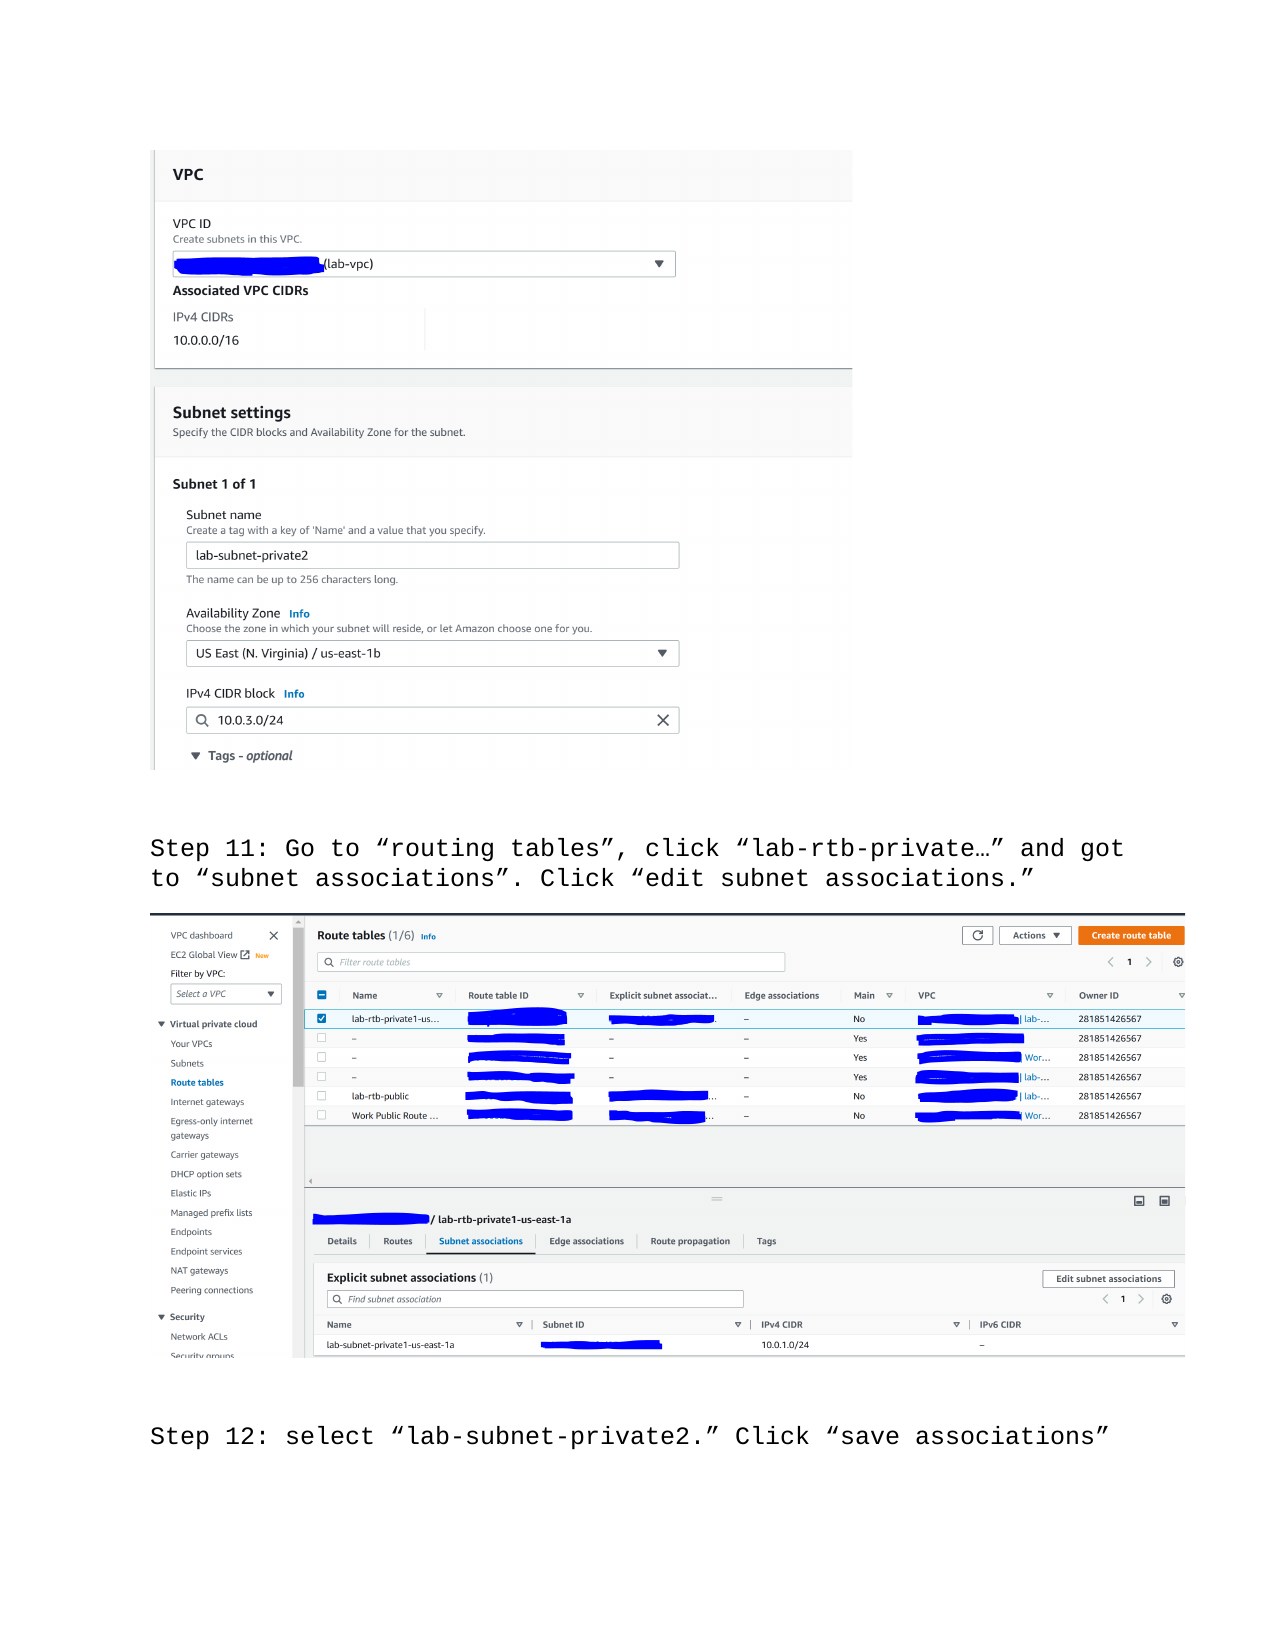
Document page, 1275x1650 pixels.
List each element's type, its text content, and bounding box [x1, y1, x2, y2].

text Step 12: select “lab-subnet-private2.” Click “save associations” [150, 1424, 1125, 1452]
text Step 11: Go to “routing tables”, click “lab-rtb-private…” and got to “subnet associations”. Click “edit subnet associations.” [150, 835, 1125, 894]
picture [150, 150, 853, 770]
picture [150, 913, 1185, 1358]
